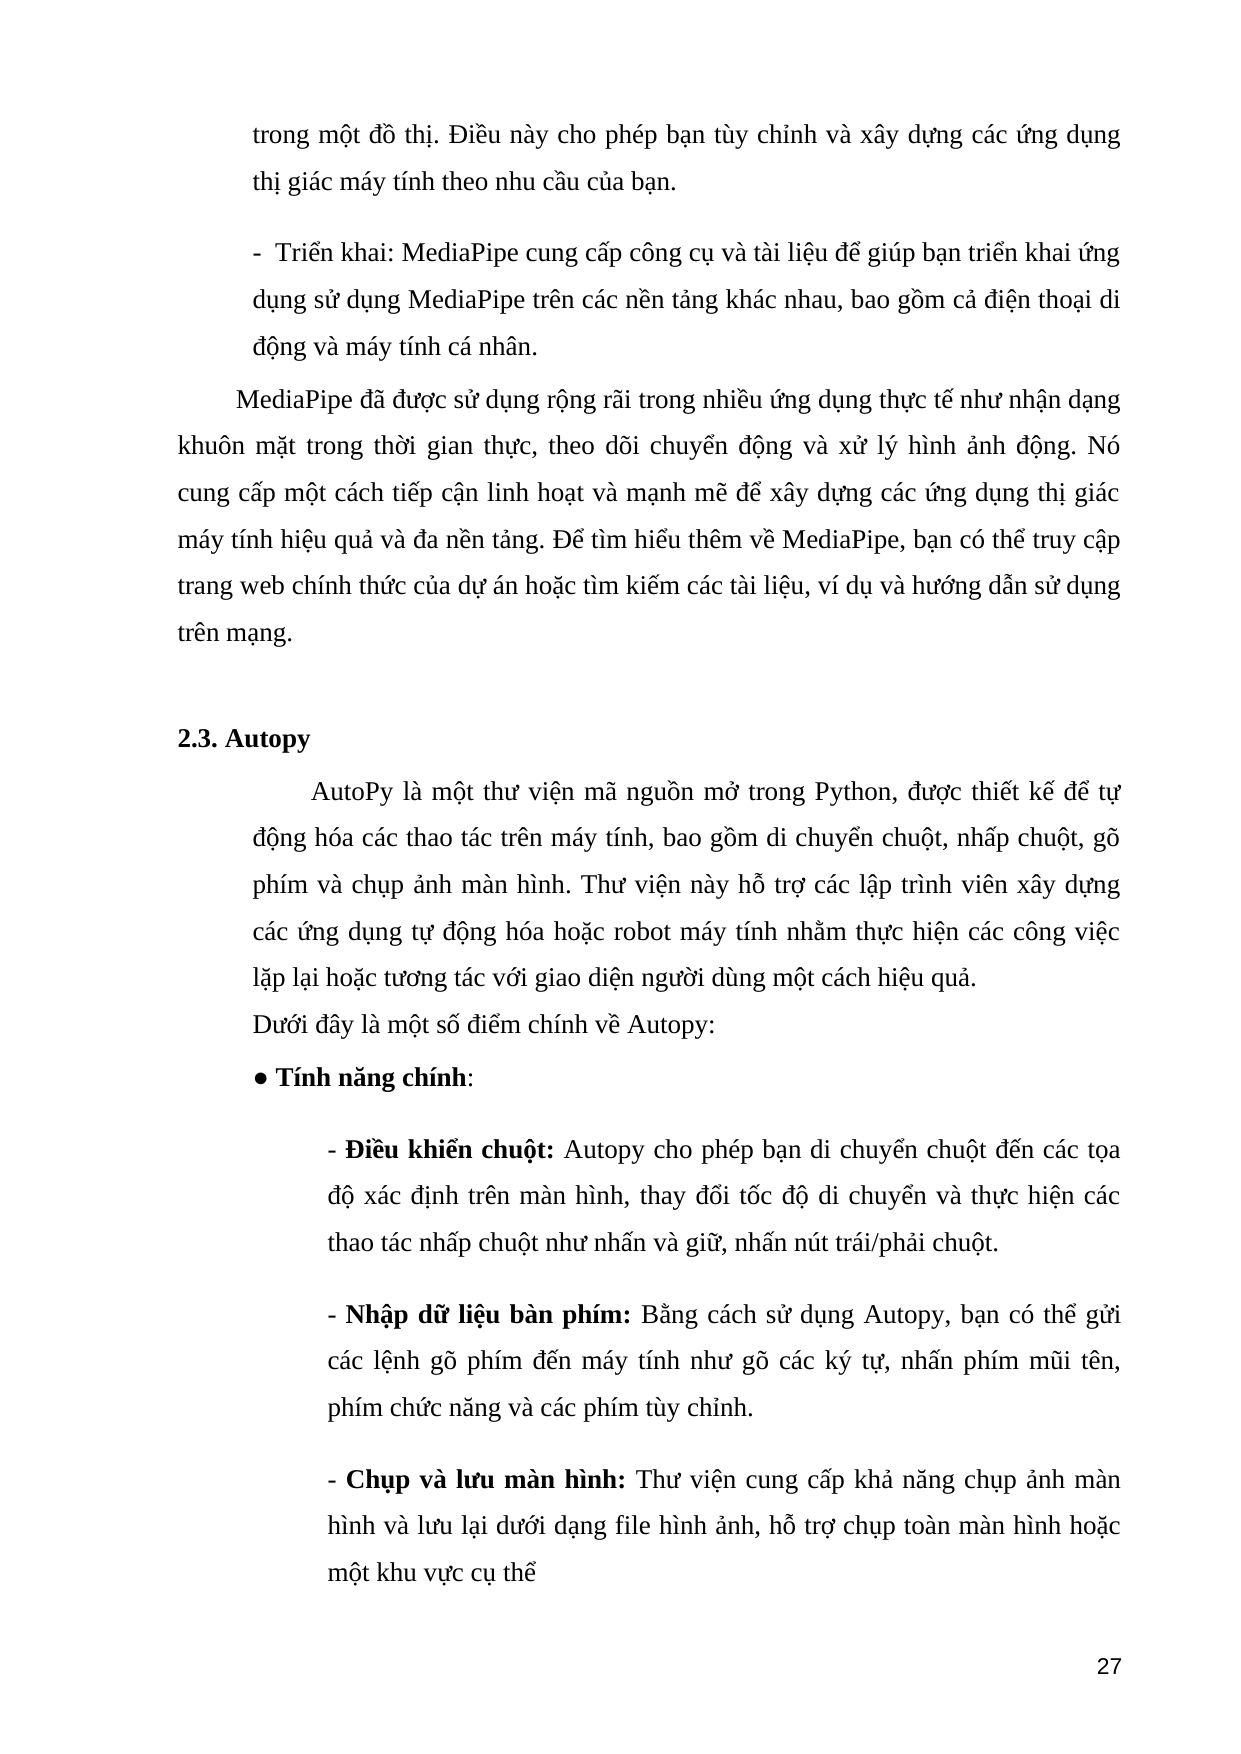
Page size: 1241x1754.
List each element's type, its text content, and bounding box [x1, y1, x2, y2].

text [252, 118, 1122, 196]
text - Triển khai: MediaPipe cung cấp công cụ và tài liệu để giúp bạn triển khai ứng dụng sử dụng MediaPipe trên các nền tảng khác nhau, bao gồm cả điện thoại di động và máy tính cá nhân. [252, 236, 1122, 361]
text AutoPy là một thư viện mã nguồn mở trong Python, được thiết kế để tự động hóa các thao tác trên máy tính, bao gồm di chuyển chuột, nhấp chuột, gõ phím và chụp ảnh màn hình. Thư viện này hỗ trợ các lập trình viên xây dựng các ứng dụng tự động hóa hoặc robot máy tính nhằm thực hiện các công việc lặp lại hoặc tương tác với giao diện người dùng một cách hiệu quả. Dưới đây là một số điểm chính về Autopy: [252, 775, 1122, 1039]
text MediaPipe đã được sử dụng rộng rãi trong nhiều ứng dụng thực tế như nhận dạng khuôn mặt trong thời gian thực, theo dõi chuyển động và xử lý hình ảnh động. Nó cung cấp một cách tiếp cận linh hoạt và mạnh mẽ để xây dựng các ứng dụng thị giác máy tính hiệu quả và đa nền tảng. Để tìm hiểu thêm về MediaPipe, bạn có thể truy cập trang web chính thức của dự án hoặc tìm kiếm các tài liệu, ví dụ và hướng dẫn sử dụng trên mạng. [177, 383, 1122, 647]
text - Chụp và lưu màn hình: Thư viện cung cấp khả năng chụp ảnh màn hình và lưu lại dưới dạng file hình ảnh, hỗ trợ chụp toàn màn hình hoặc một khu vực cụ thể [327, 1463, 1122, 1587]
text - Điều khiển chuột: Autopy cho phép bạn di chuyển chuột đến các tọa độ xác định trên màn hình, thay đổi tốc độ di chuyển và thực hiện các thao tác nhấp chuột như nhấn và giữ, nhấn nút trái/phải chuột. [327, 1133, 1122, 1257]
text - Nhập dữ liệu bàn phím: Bằng cách sử dụng Autopy, bạn có thể gửi các lệnh gõ phím đến máy tính như gõ các ký tự, nhấn phím mũi tên, phím chức năng và các phím tùy chỉnh. [327, 1298, 1122, 1422]
subtitle 2.3. Autopy [177, 722, 1122, 753]
text ● Tính năng chính: [252, 1061, 1122, 1092]
